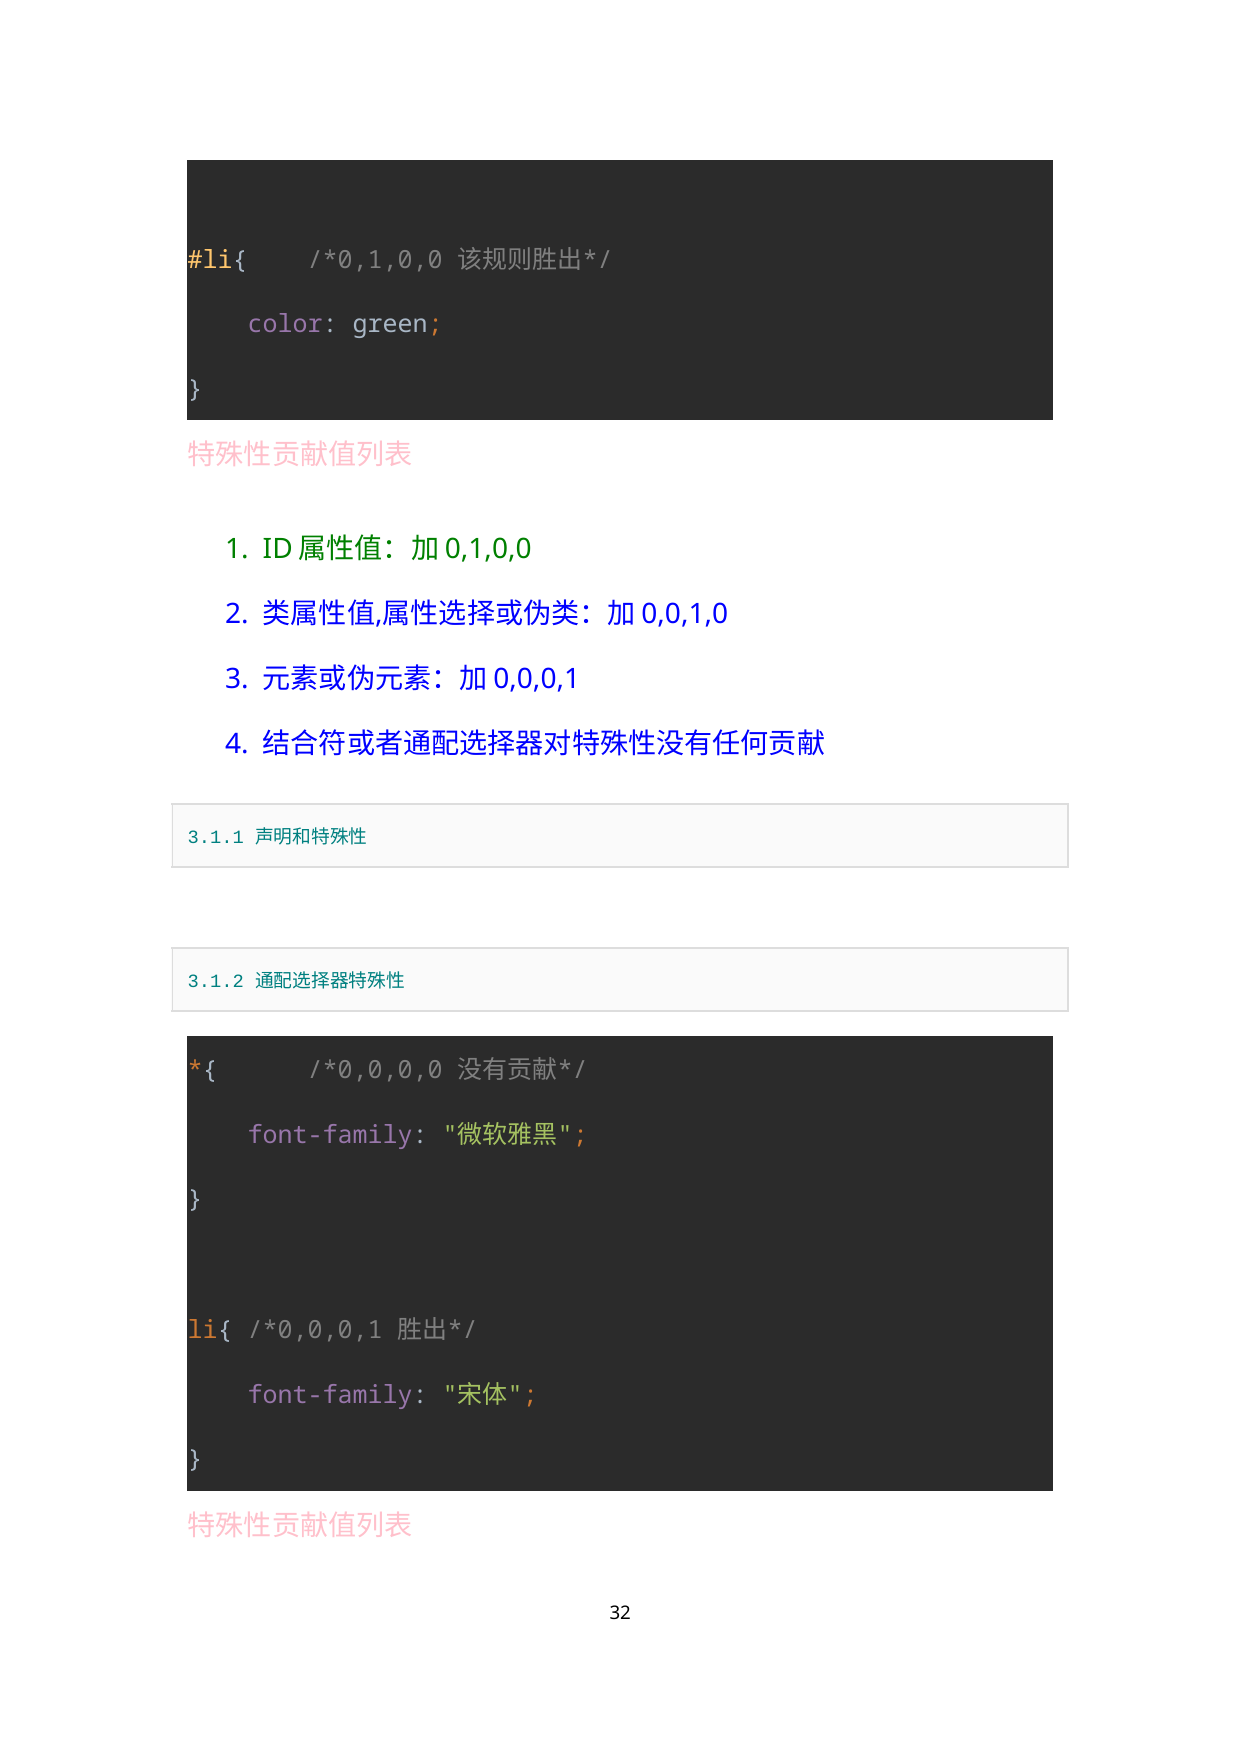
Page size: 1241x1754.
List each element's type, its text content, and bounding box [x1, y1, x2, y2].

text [187, 160, 1053, 420]
list 元素或伪元素：加0,0,0,1 [225, 644, 1053, 709]
list ID属性值：加0,1,0,0 [225, 514, 1053, 579]
list 类属性值,属性选择或伪类：加0,0,1,0 [225, 579, 1053, 644]
text 特殊性贡献值列表 [187, 420, 1053, 485]
list 结合符或者通配选择器对特殊性没有任何贡献 [225, 709, 1053, 774]
text *{ /*0,0,0,0 没有贡献*/ font-family: "微软雅黑"; } li{ /*0,0,0,1 胜出*/ font-family: "宋体"; } [187, 1036, 1053, 1491]
subtitle 3.1.2 通配选择器特殊性 [173, 949, 1067, 1010]
text 特殊性贡献值列表 [187, 1491, 1053, 1556]
subtitle 3.1.1 声明和特殊性 [173, 805, 1067, 866]
